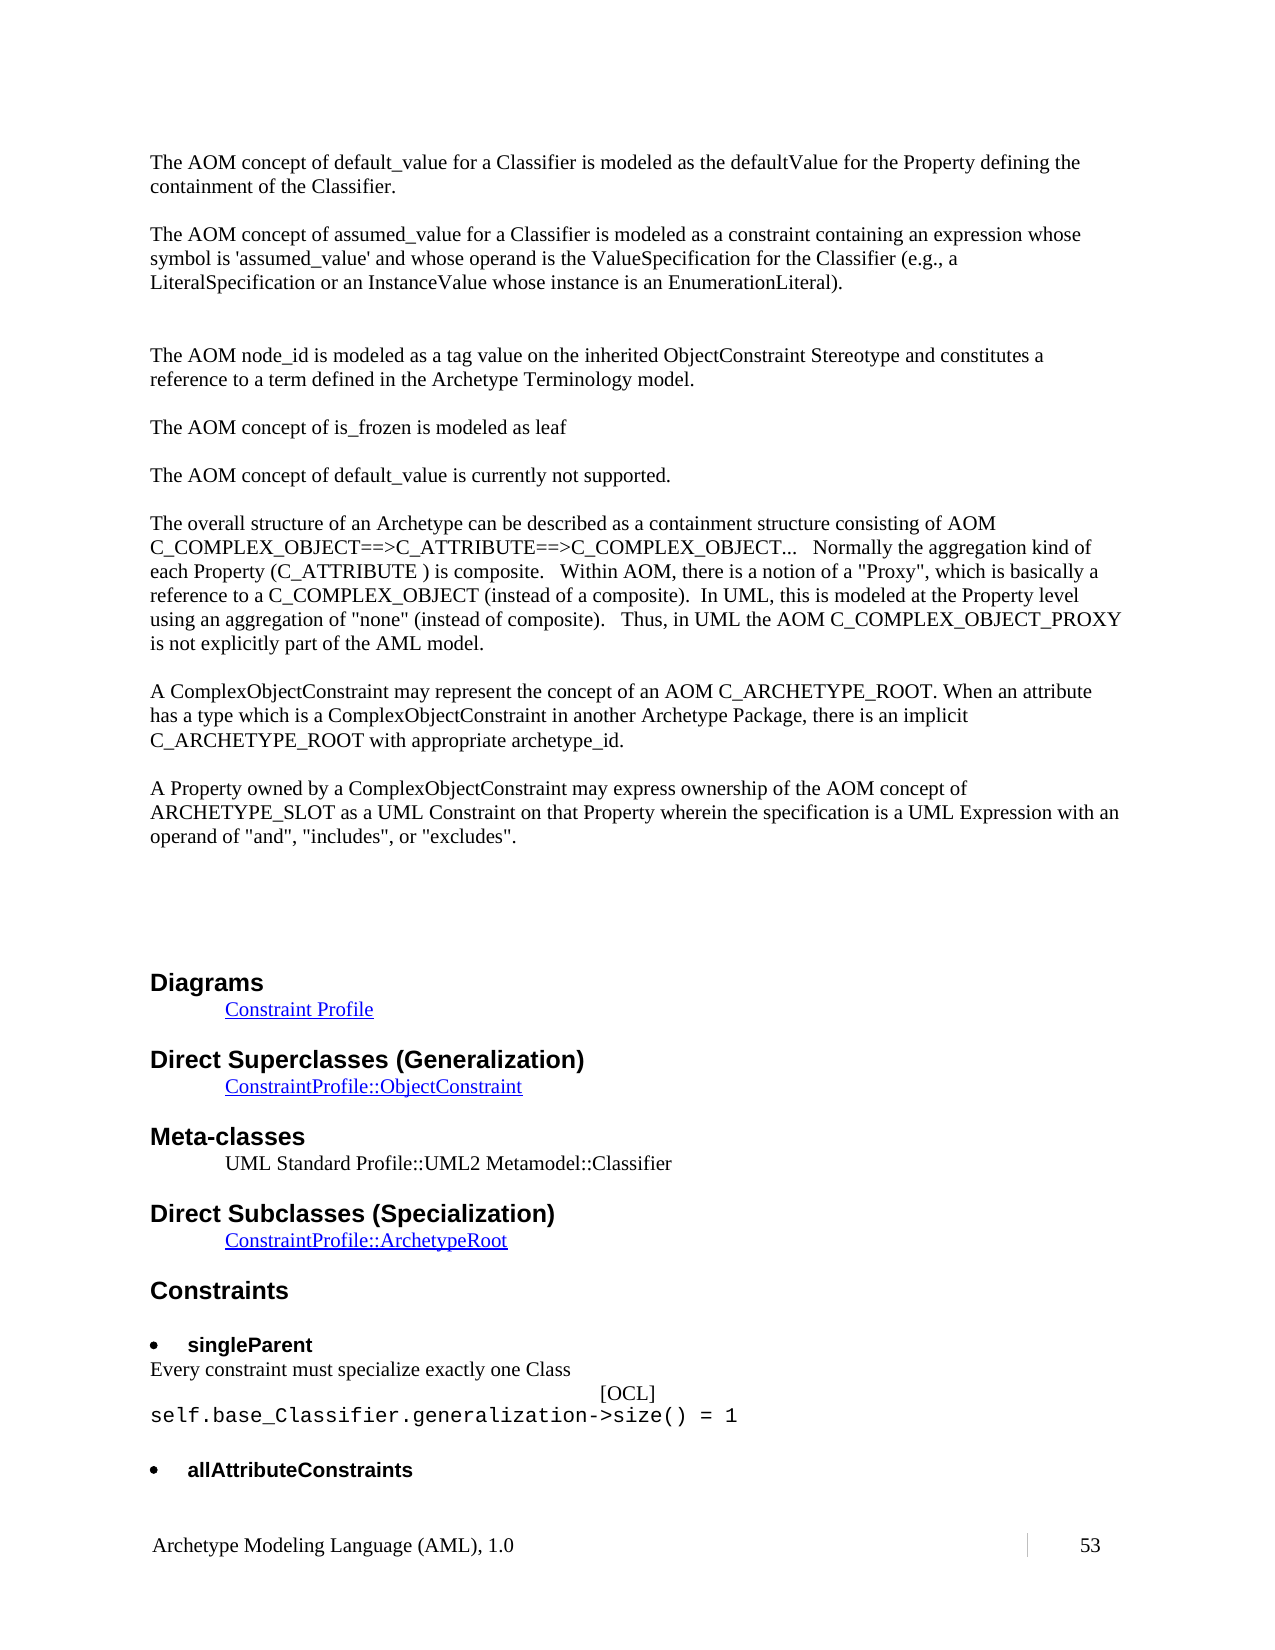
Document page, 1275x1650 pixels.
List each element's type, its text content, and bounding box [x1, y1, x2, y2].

text Direct Subclasses (Specialization) [150, 1199, 1125, 1227]
text self.base_Classifier.generalization->size() = 1 [150, 1405, 1125, 1429]
list singleParent [150, 1333, 1125, 1357]
text Direct Superclasses (Generalization) [150, 1045, 1125, 1074]
text Meta-classes [150, 1122, 1125, 1151]
text Diagrams [150, 968, 1125, 997]
text A Property owned by a ComplexObjectConstraint may express ownership of the AOM concept of ARCHETYPE_SLOT as a UML Constraint on that Property wherein the specification is a UML Expression with an operand of "and", "includes", or "excludes". [150, 776, 1125, 848]
text [OCL] [525, 1381, 1125, 1405]
text The AOM concept of is_frozen is modeled as leaf [150, 415, 1125, 439]
text Constraints [150, 1276, 1125, 1304]
text A ComplexObjectConstraint may represent the concept of an AOM C_ARCHETYPE_ROOT. When an attribute has a type which is a ComplexObjectConstraint in another Archetype Package, there is an implicit C_ARCHETYPE_ROOT with appropriate archetype_id. [150, 679, 1125, 752]
text Constraint Profile [225, 997, 1125, 1021]
text UML Standard Profile::UML2 Metamodel::Classifier [150, 1151, 1125, 1175]
text The AOM concept of assumed_value for a Classifier is modeled as a constraint containing an expression whose symbol is 'assumed_value' and whose operand is the ValueSpecification for the Classifier (e.g., a LiteralSpecification or an InstanceValue whose instance is an EnumerationLiteral). [150, 222, 1125, 294]
text The overall structure of an Archetype can be described as a containment structure consisting of AOM C_COMPLEX_OBJECT==>C_ATTRIBUTE==>C_COMPLEX_OBJECT... Normally the aggregation kind of each Property (C_ATTRIBUTE ) is composite. Within AOM, there is a notion of a "Proxy", which is basically a reference to a C_COMPLEX_OBJECT (instead of a composite). In UML, this is modeled at the Property level using an aggregation of "none" (instead of composite). Thus, in UML the AOM C_COMPLEX_OBJECT_PROXY is not explicitly part of the AML model. [150, 511, 1125, 655]
text ConstraintProfile::ArchetypeRoot [150, 1227, 1125, 1252]
text The AOM concept of default_value is currently not supported. [150, 463, 1125, 487]
text ConstraintProfile::ObjectConstraint [150, 1074, 1125, 1098]
text The AOM concept of default_value for a Classifier is modeled as the defaultValue for the Property defining the containment of the Classifier. [150, 150, 1125, 198]
text The AOM node_id is modeled as a tag value on the inherited ObjectConstraint Stereotype and constitutes a reference to a term defined in the Archetype Terminology model. [150, 342, 1125, 391]
text Every constraint must specialize exactly one Class [150, 1357, 1125, 1381]
list allAttributeConstraints [150, 1458, 1125, 1482]
